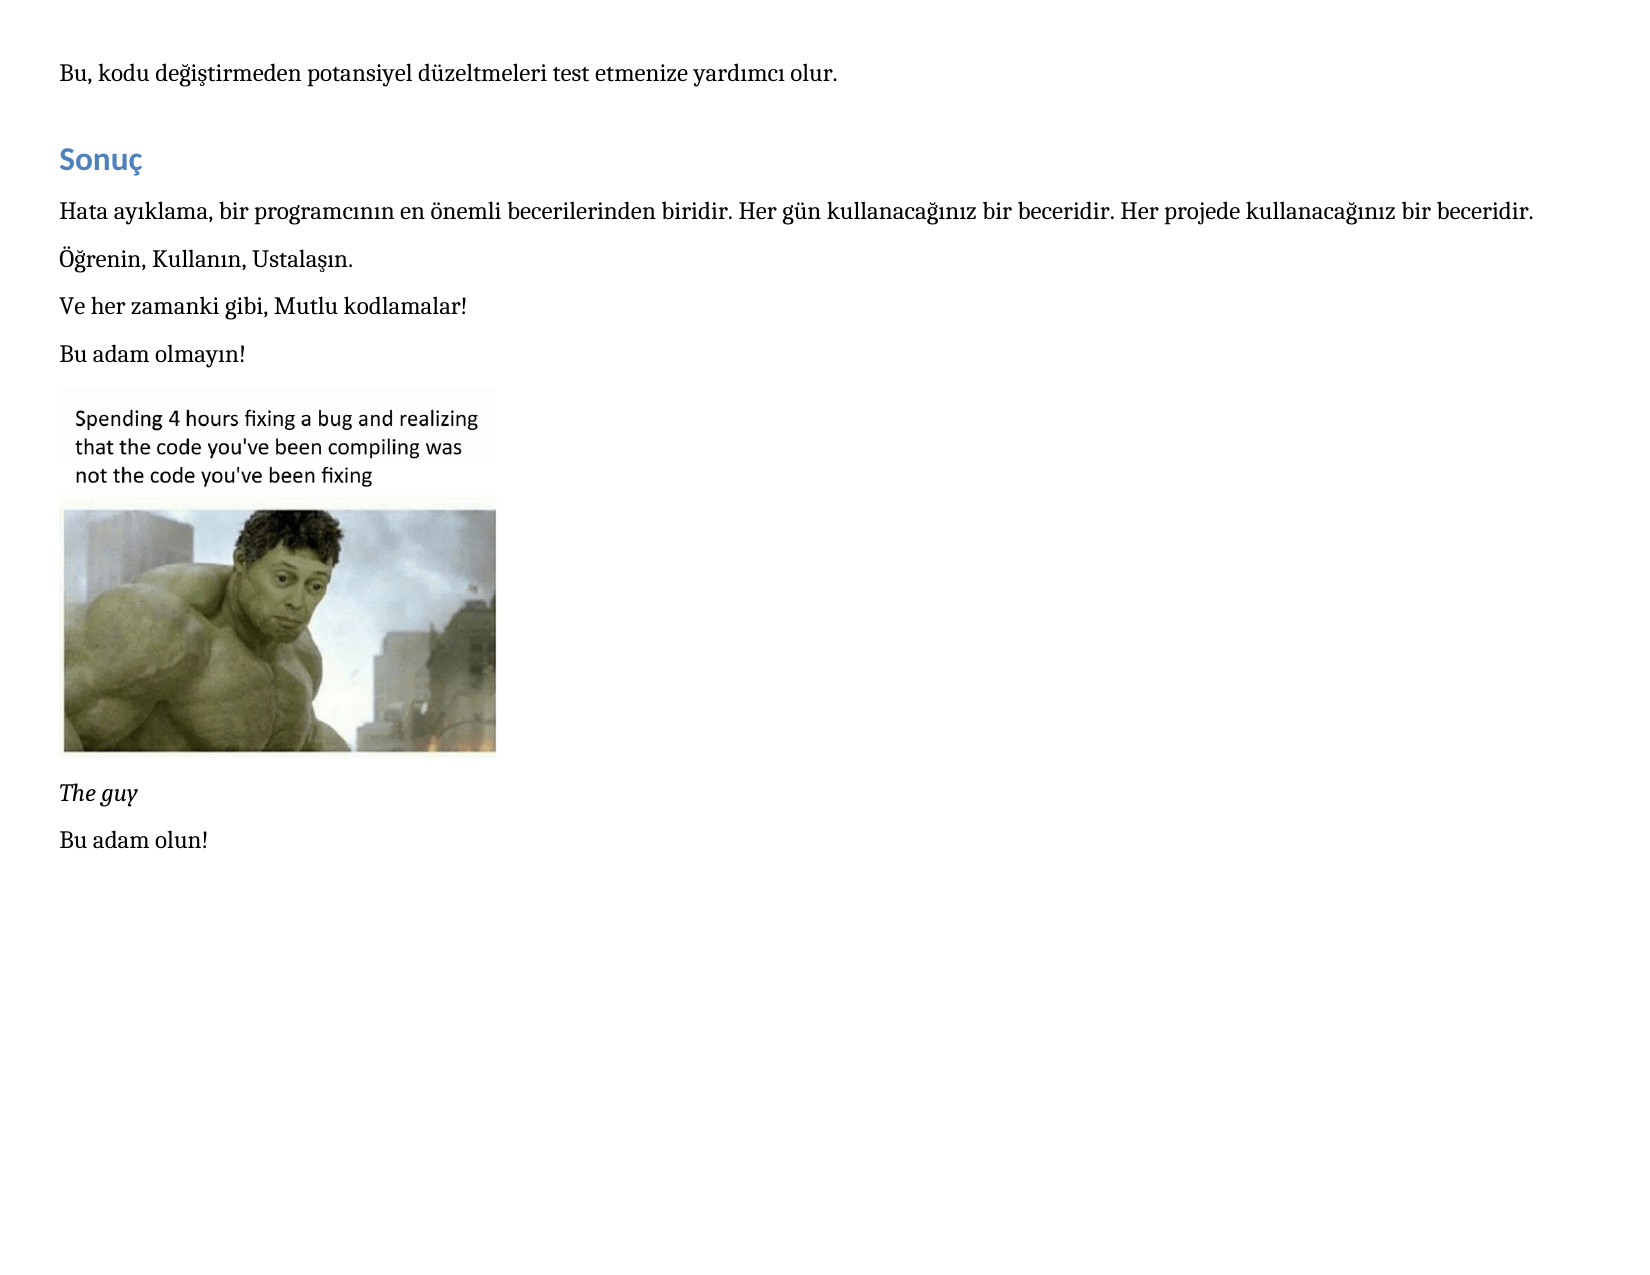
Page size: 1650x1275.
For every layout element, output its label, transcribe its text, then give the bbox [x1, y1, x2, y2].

text Bu adam olun! [59, 826, 1591, 855]
text Hata ayıklama, bir programcının en önemli becerilerinden biridir. Her gün kullanacağınız bir beceridir. Her projede kullanacağınız bir beceridir. [59, 197, 1591, 226]
text Öğrenin, Kullanın, Ustalaşın. [59, 245, 1591, 273]
text Bu, kodu değiştirmeden potansiyel düzeltmeleri test etmenize yardımcı olur. [59, 59, 1591, 88]
subtitle Sonuç [59, 138, 1591, 178]
picture [59, 387, 497, 758]
text Bu adam olmayın! [59, 340, 1591, 368]
text Ve her zamanki gibi, Mutlu kodlamalar! [59, 292, 1591, 321]
text The guy [59, 779, 1591, 807]
